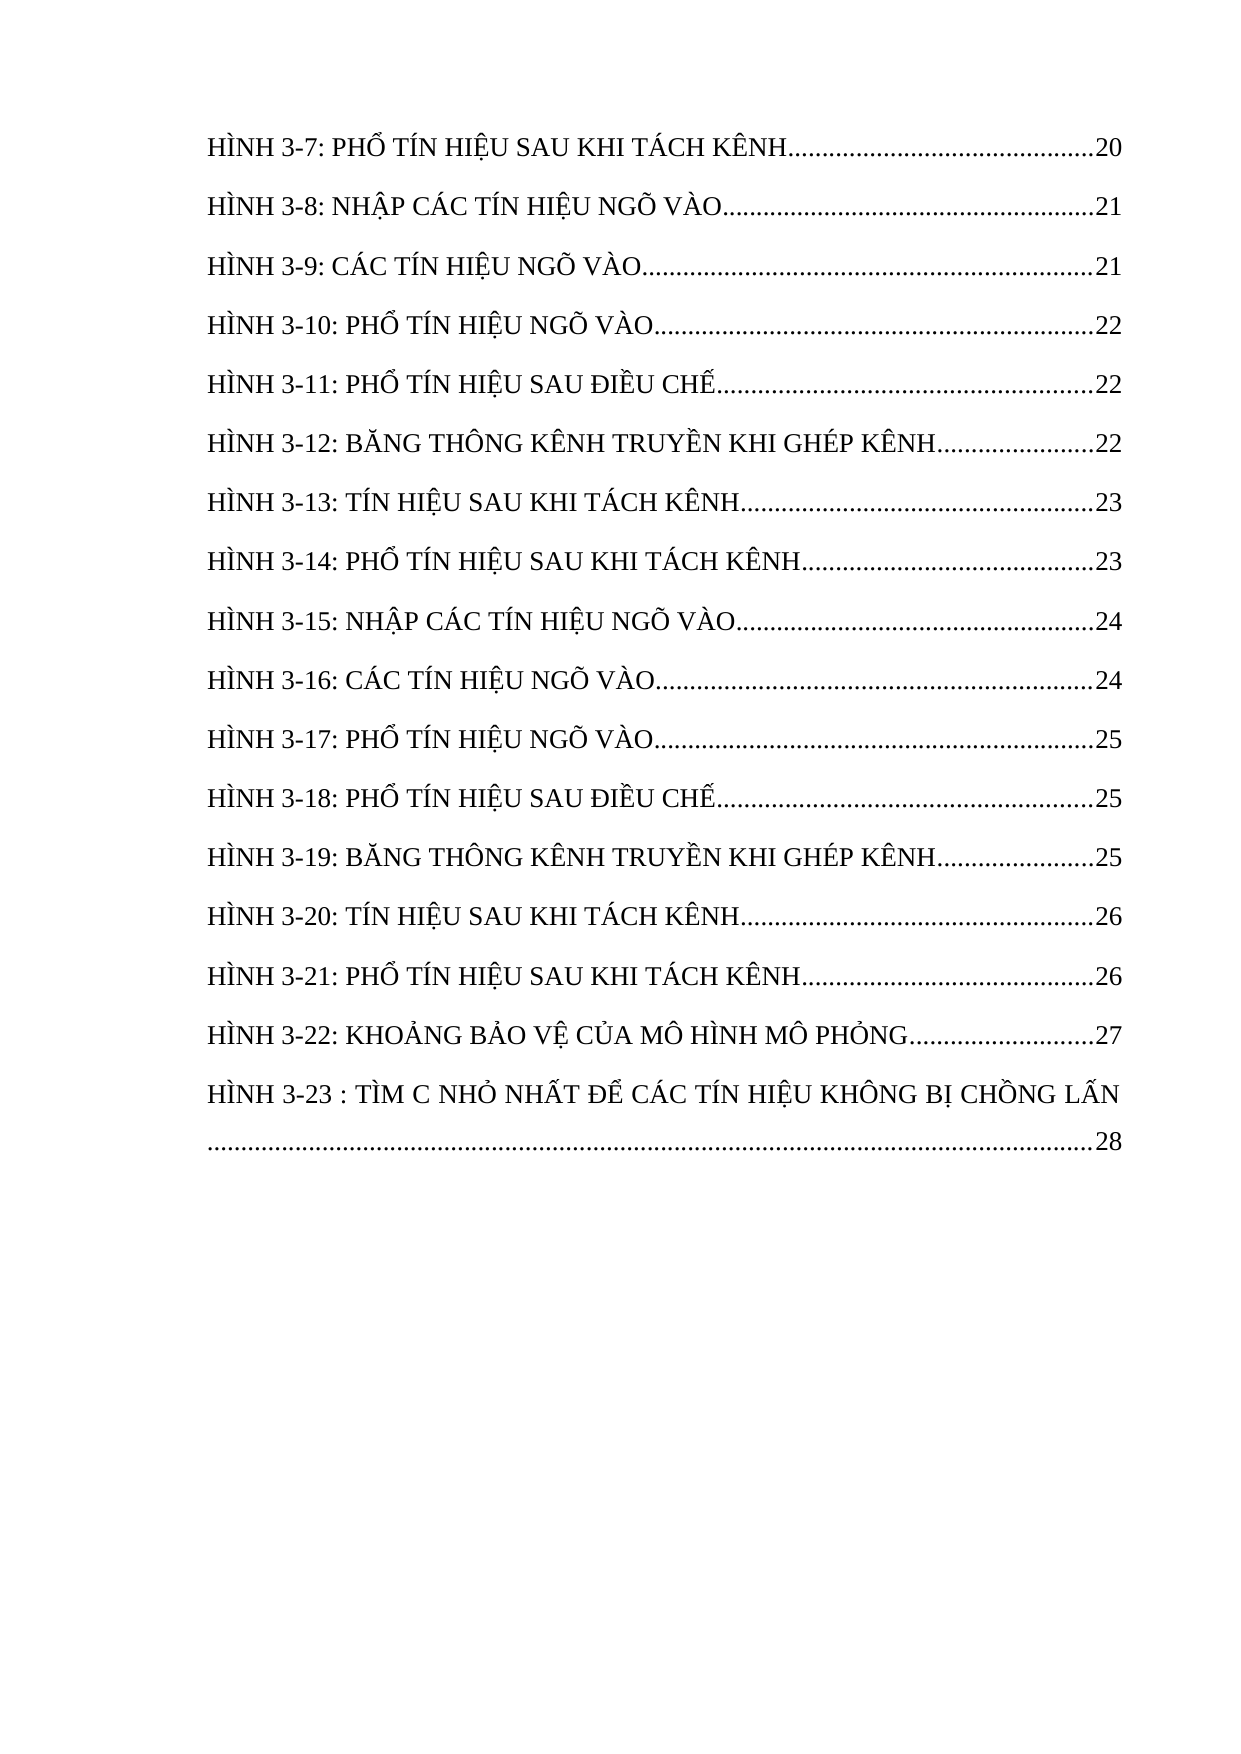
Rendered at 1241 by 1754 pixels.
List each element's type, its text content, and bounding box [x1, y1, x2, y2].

text HÌNH 3-20: TÍN HIỆU SAU KHI TÁCH KÊNH 26 [207, 900, 1122, 932]
text HÌNH 3-12: BĂNG THÔNG KÊNH TRUYỀN KHI GHÉP KÊNH 22 [207, 427, 1122, 458]
text HÌNH 3-8: NHẬP CÁC TÍN HIỆU NGÕ VÀO 21 [207, 190, 1122, 222]
text HÌNH 3-17: PHỔ TÍN HIỆU NGÕ VÀO 25 [207, 723, 1122, 754]
text HÌNH 3-22: KHOẢNG BẢO VỆ CỦA MÔ HÌNH MÔ PHỎNG 27 [207, 1019, 1122, 1050]
text HÌNH 3-9: CÁC TÍN HIỆU NGÕ VÀO 21 [207, 249, 1122, 281]
text HÌNH 3-15: NHẬP CÁC TÍN HIỆU NGÕ VÀO 24 [207, 604, 1122, 636]
text HÌNH 3-10: PHỔ TÍN HIỆU NGÕ VÀO 22 [207, 309, 1122, 340]
text HÌNH 3-13: TÍN HIỆU SAU KHI TÁCH KÊNH 23 [207, 486, 1122, 517]
text HÌNH 3-7: PHỔ TÍN HIỆU SAU KHI TÁCH KÊNH 20 [207, 131, 1122, 162]
text HÌNH 3-23 : TÌM C NHỎ NHẤT ĐỂ CÁC TÍN HIỆU KHÔNG BỊ CHỒNG LẤN 28 [207, 1078, 1122, 1156]
text HÌNH 3-18: PHỔ TÍN HIỆU SAU ĐIỀU CHẾ 25 [207, 782, 1122, 813]
text HÌNH 3-19: BĂNG THÔNG KÊNH TRUYỀN KHI GHÉP KÊNH 25 [207, 841, 1122, 872]
text HÌNH 3-11: PHỔ TÍN HIỆU SAU ĐIỀU CHẾ 22 [207, 368, 1122, 399]
text HÌNH 3-21: PHỔ TÍN HIỆU SAU KHI TÁCH KÊNH 26 [207, 959, 1122, 991]
text HÌNH 3-14: PHỔ TÍN HIỆU SAU KHI TÁCH KÊNH 23 [207, 545, 1122, 577]
text HÌNH 3-16: CÁC TÍN HIỆU NGÕ VÀO 24 [207, 664, 1122, 695]
